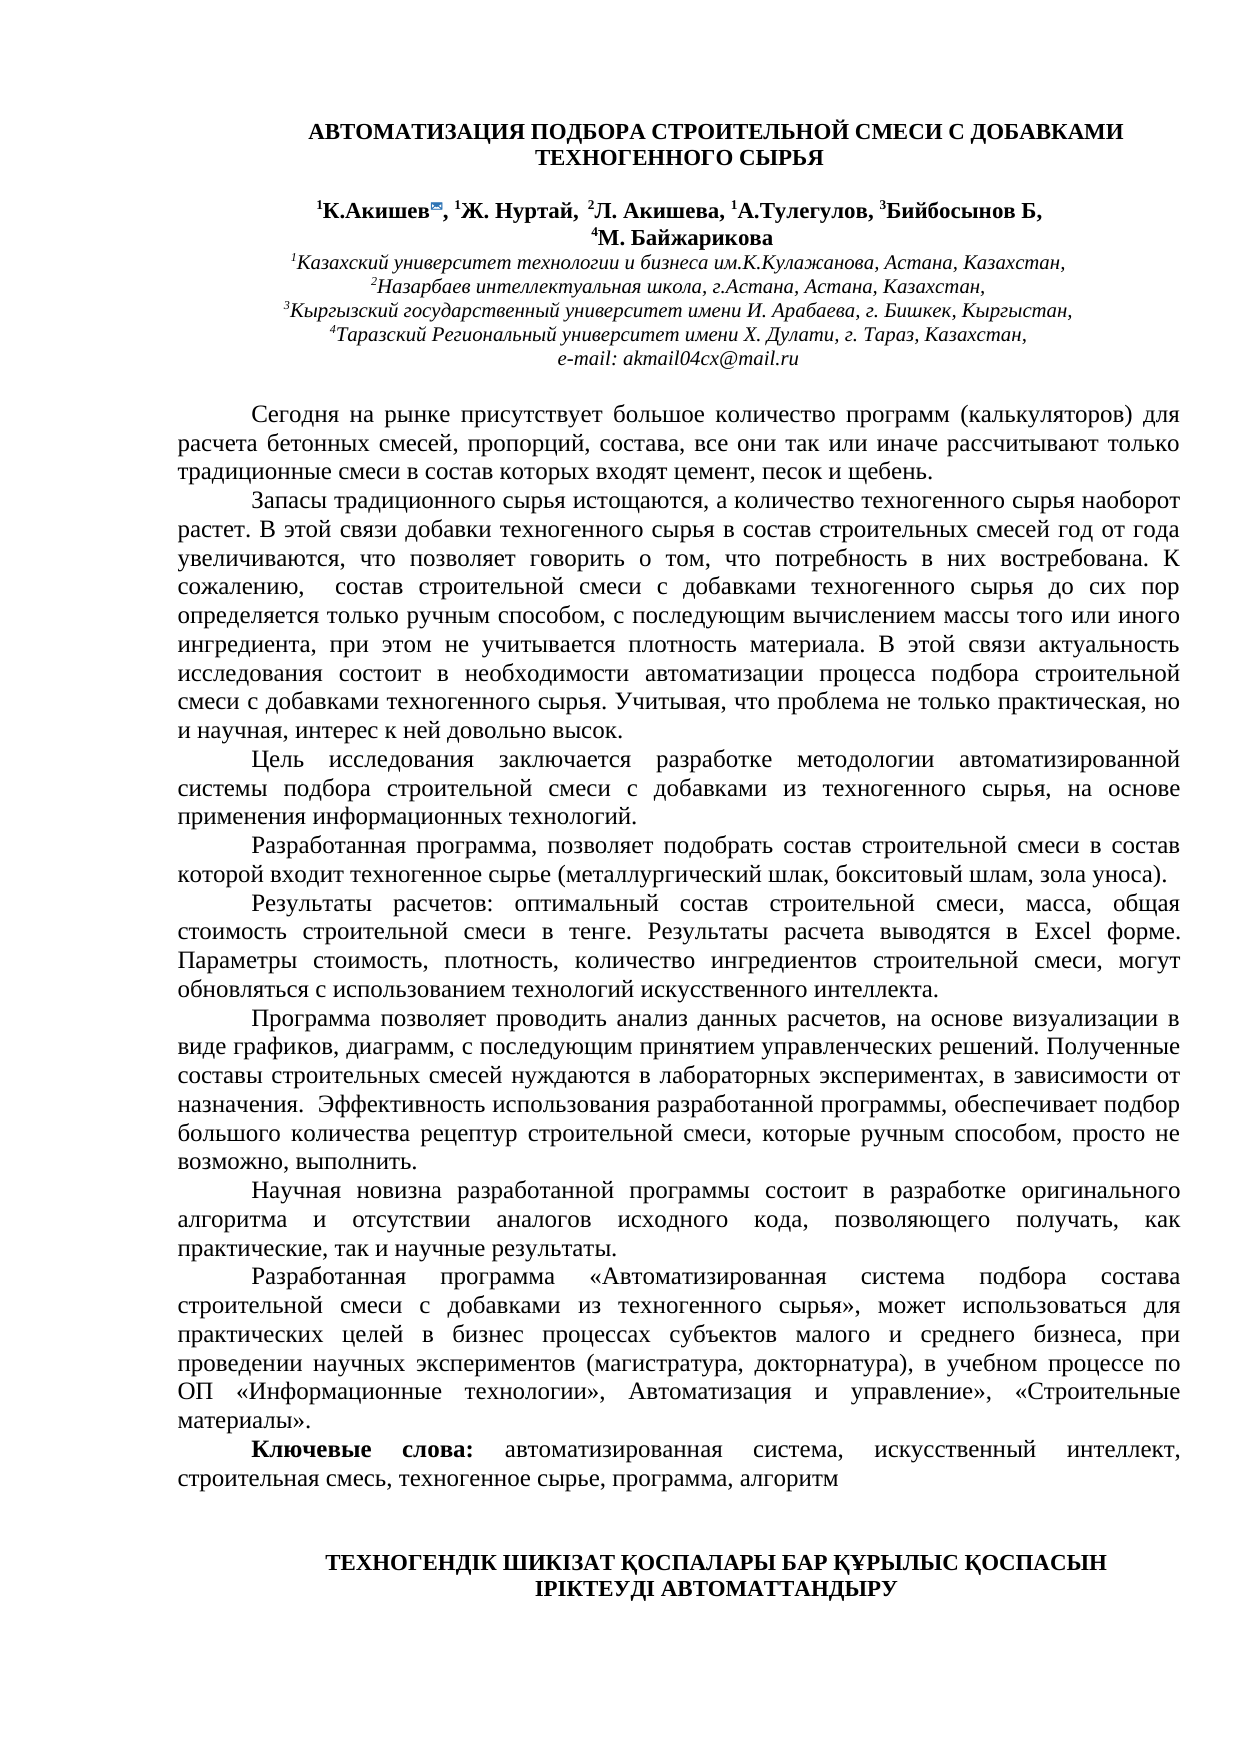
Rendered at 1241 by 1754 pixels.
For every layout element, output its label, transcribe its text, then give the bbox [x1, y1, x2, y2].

text АВТОМАТИЗАЦИЯ ПОДБОРА СТРОИТЕЛЬНОЙ СМЕСИ С ДОБАВКАМИ ТЕХНОГЕННОГО СЫРЬЯ [177, 118, 1181, 171]
text e-mail: akmail04cx@mail.ru [177, 346, 1181, 370]
text Сегодня на рынке присутствует большое количество программ (калькуляторов) для расчета бетонных смесей, пропорций, состава, все они так или иначе рассчитывают только традиционные смеси в состав которых входят цемент, песок и щебень. [177, 399, 1181, 485]
text Научная новизна разработанной программы состоит в разработке оригинального алгоритма и отсутствии аналогов исходного кода, позволяющего получать, как практические, так и научные результаты. [177, 1175, 1181, 1261]
text ТЕХНОГЕНДІК ШИКІЗАТ ҚОСПАЛАРЫ БАР ҚҰРЫЛЫС ҚОСПАСЫН [177, 1549, 1181, 1575]
text 4М. Байжарикова [177, 223, 1181, 250]
text ІРІКТЕУДІ АВТОМАТТАНДЫРУ [177, 1575, 1181, 1602]
text 4Таразский Региональный университет имени Х. Дулати, г. Тараз, Казахстан, [177, 322, 1181, 346]
text 3Кыргызский государственный университет имени И. Арабаева, г. Бишкек, Кыргыстан, [177, 298, 1181, 322]
text 2Назарбаев интеллектуальная школа, г.Астана, Астана, Казахстан, [177, 274, 1181, 298]
text Программа позволяет проводить анализ данных расчетов, на основе визуализации в виде графиков, диаграмм, с последующим принятием управленческих решений. Полученные составы строительных смесей нуждаются в лабораторных экспериментах, в зависимости от назначения. Эффективность использования разработанной программы, обеспечивает подбор большого количества рецептур строительной смеси, которые ручным способом, просто не возможно, выполнить. [177, 1003, 1181, 1175]
text Разработанная программа, позволяет подобрать состав строительной смеси в состав которой входит техногенное сырье (металлургический шлак, бокситовый шлам, зола уноса). [177, 830, 1181, 888]
text Результаты расчетов: оптимальный состав строительной смеси, масса, общая стоимость строительной смеси в тенге. Результаты расчета выводятся в Excel форме. Параметры стоимость, плотность, количество ингредиентов строительной смеси, могут обновляться с использованием технологий искусственного интеллекта. [177, 888, 1181, 1003]
text Запасы традиционного сырья истощаются, а количество техногенного сырья наоборот растет. В этой связи добавки техногенного сырья в состав строительных смесей год от года увеличиваются, что позволяет говорить о том, что потребность в них востребована. К сожалению, состав строительной смеси с добавками техногенного сырья до сих пор определяется только ручным способом, с последующим вычислением массы того или иного ингредиента, при этом не учитывается плотность материала. В этой связи актуальность исследования состоит в необходимости автоматизации процесса подбора строительной смеси с добавками техногенного сырья. Учитывая, что проблема не только практическая, но и научная, интерес к ней довольно высок. [177, 485, 1181, 744]
text Цель исследования заключается разработке методологии автоматизированной системы подбора строительной смеси с добавками из техногенного сырья, на основе применения информационных технологий. [177, 744, 1181, 830]
text Разработанная программа «Автоматизированная система подбора состава строительной смеси с добавками из техногенного сырья», может использоваться для практических целей в бизнес процессах субъектов малого и среднего бизнеса, при проведении научных экспериментов (магистратура, докторнатура), в учебном процессе по ОП «Информационные технологии», Автоматизация и управление», «Строительные материалы». [177, 1261, 1181, 1434]
text Ключевые слова: автоматизированная система, искусственный интеллект, строительная смесь, техногенное сырье, программа, алгоритм [177, 1434, 1181, 1491]
text 1К.Акишев, 1Ж. Нуртай, 2Л. Акишева, 1А.Тулегулов, 3Бийбосынов Б, [177, 197, 1181, 223]
text 1Казахский университет технологии и бизнеса им.К.Кулажанова, Астана, Казахстан, [177, 250, 1181, 274]
